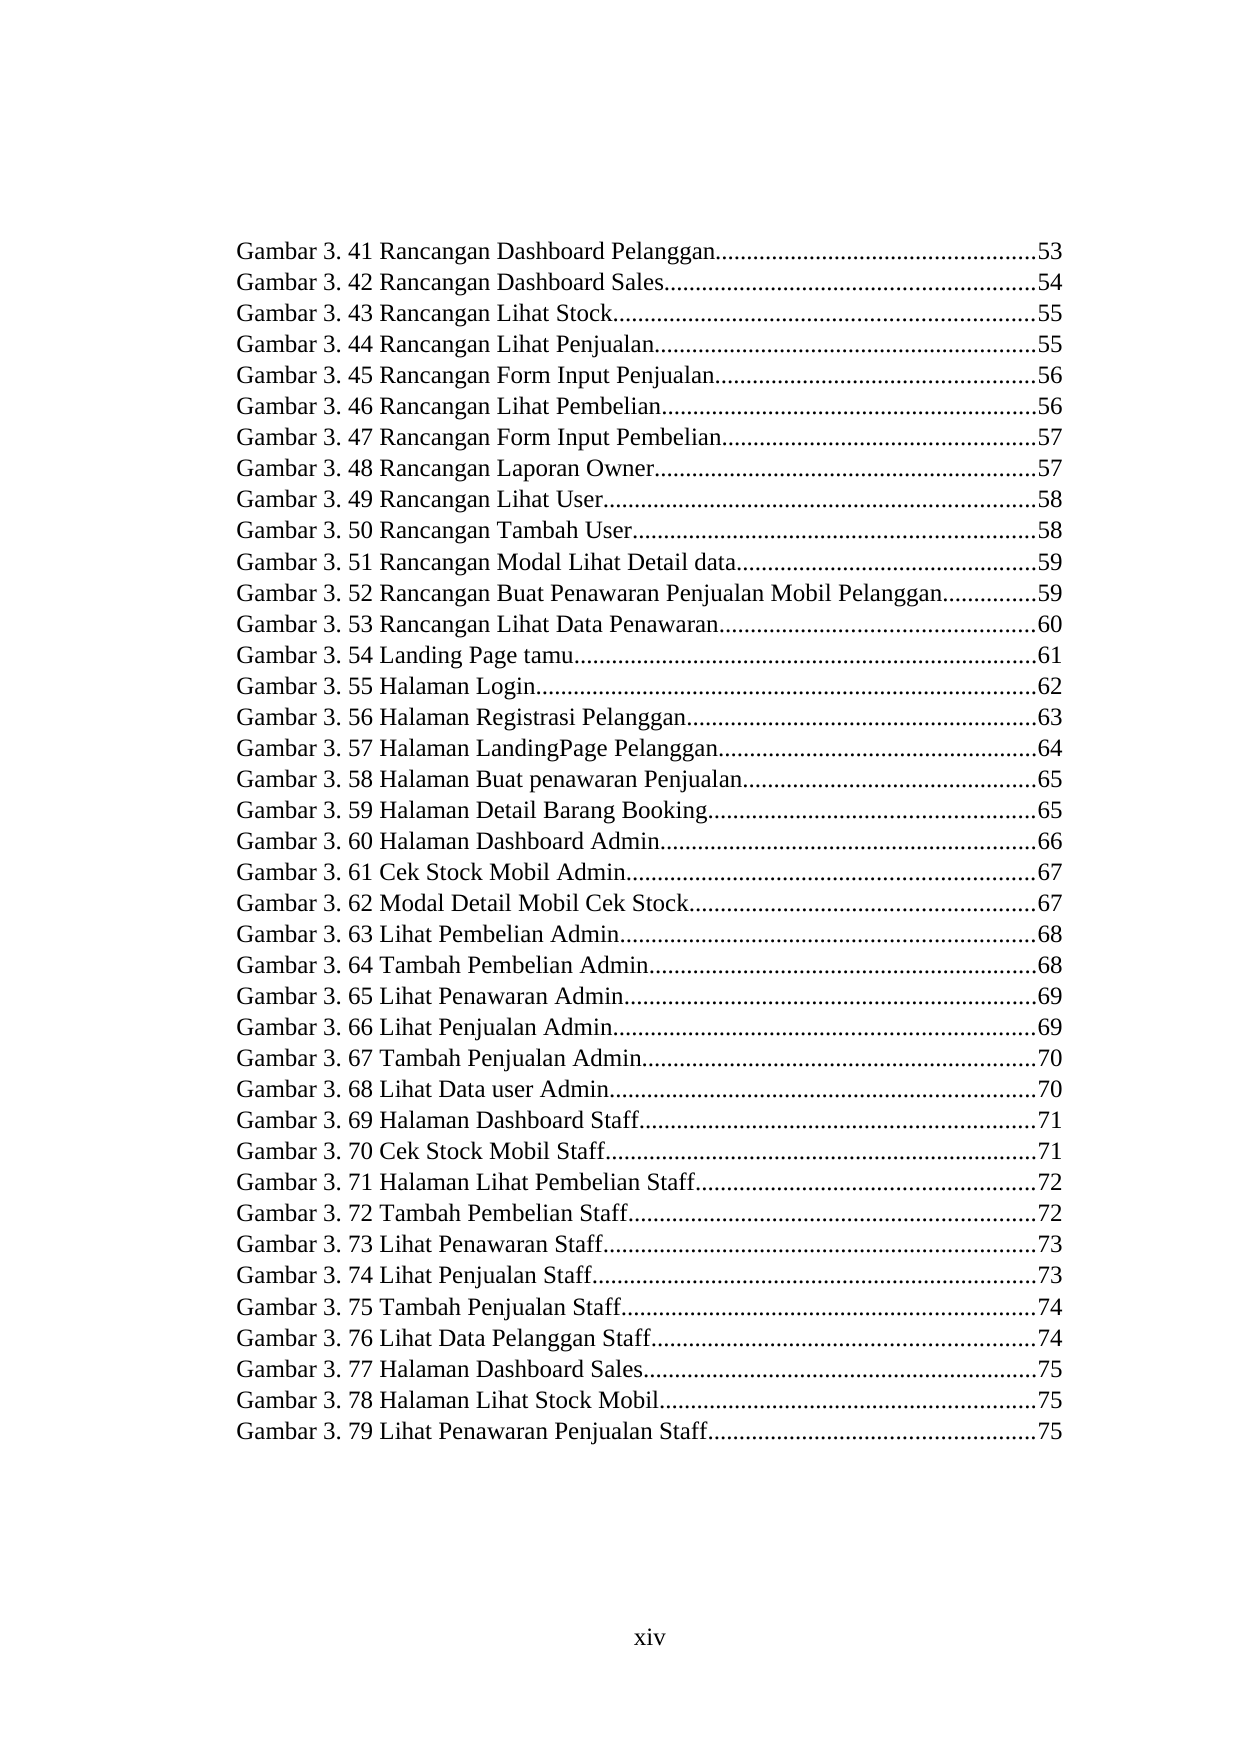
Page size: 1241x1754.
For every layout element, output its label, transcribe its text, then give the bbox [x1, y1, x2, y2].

text Gambar 3. 43 Rancangan Lihat Stock 55 [236, 298, 1063, 327]
text Gambar 3. 63 Lihat Pembelian Admin 68 [236, 919, 1063, 948]
text Gambar 3. 41 Rancangan Dashboard Pelanggan 53 [236, 236, 1063, 265]
text Gambar 3. 66 Lihat Penjualan Admin 69 [236, 1012, 1063, 1041]
text Gambar 3. 77 Halaman Dashboard Sales 75 [236, 1354, 1063, 1382]
text Gambar 3. 50 Rancangan Tambah User 58 [236, 516, 1063, 544]
text Gambar 3. 49 Rancangan Lihat User 58 [236, 484, 1063, 513]
text Gambar 3. 74 Lihat Penjualan Staff 73 [236, 1261, 1063, 1289]
text Gambar 3. 53 Rancangan Lihat Data Penawaran 60 [236, 609, 1063, 637]
text Gambar 3. 79 Lihat Penawaran Penjualan Staff 75 [236, 1416, 1063, 1444]
text Gambar 3. 78 Halaman Lihat Stock Mobil 75 [236, 1385, 1063, 1413]
text Gambar 3. 75 Tambah Penjualan Staff 74 [236, 1292, 1063, 1320]
text Gambar 3. 72 Tambah Pembelian Staff 72 [236, 1198, 1063, 1227]
text Gambar 3. 59 Halaman Detail Barang Booking 65 [236, 795, 1063, 824]
text Gambar 3. 46 Rancangan Lihat Pembelian 56 [236, 391, 1063, 420]
text Gambar 3. 62 Modal Detail Mobil Cek Stock 67 [236, 888, 1063, 917]
text Gambar 3. 64 Tambah Pembelian Admin 68 [236, 950, 1063, 979]
text Gambar 3. 61 Cek Stock Mobil Admin 67 [236, 857, 1063, 886]
text Gambar 3. 58 Halaman Buat penawaran Penjualan 65 [236, 764, 1063, 793]
text Gambar 3. 57 Halaman LandingPage Pelanggan 64 [236, 733, 1063, 762]
text Gambar 3. 45 Rancangan Form Input Penjualan 56 [236, 360, 1063, 389]
text Gambar 3. 48 Rancangan Laporan Owner 57 [236, 453, 1063, 482]
text Gambar 3. 52 Rancangan Buat Penawaran Penjualan Mobil Pelanggan 59 [236, 578, 1063, 606]
text Gambar 3. 51 Rancangan Modal Lihat Detail data 59 [236, 547, 1063, 575]
text Gambar 3. 70 Cek Stock Mobil Staff 71 [236, 1136, 1063, 1165]
text Gambar 3. 67 Tambah Penjualan Admin 70 [236, 1043, 1063, 1072]
text Gambar 3. 42 Rancangan Dashboard Sales 54 [236, 267, 1063, 296]
text Gambar 3. 55 Halaman Login 62 [236, 671, 1063, 699]
text Gambar 3. 60 Halaman Dashboard Admin 66 [236, 826, 1063, 855]
text Gambar 3. 73 Lihat Penawaran Staff 73 [236, 1229, 1063, 1258]
text Gambar 3. 47 Rancangan Form Input Pembelian 57 [236, 422, 1063, 451]
text Gambar 3. 68 Lihat Data user Admin 70 [236, 1074, 1063, 1103]
text Gambar 3. 65 Lihat Penawaran Admin 69 [236, 981, 1063, 1010]
text Gambar 3. 56 Halaman Registrasi Pelanggan 63 [236, 702, 1063, 731]
text Gambar 3. 44 Rancangan Lihat Penjualan 55 [236, 329, 1063, 358]
text Gambar 3. 71 Halaman Lihat Pembelian Staff 72 [236, 1167, 1063, 1196]
text Gambar 3. 69 Halaman Dashboard Staff 71 [236, 1105, 1063, 1134]
text Gambar 3. 76 Lihat Data Pelanggan Staff 74 [236, 1323, 1063, 1351]
text Gambar 3. 54 Landing Page tamu 61 [236, 640, 1063, 668]
